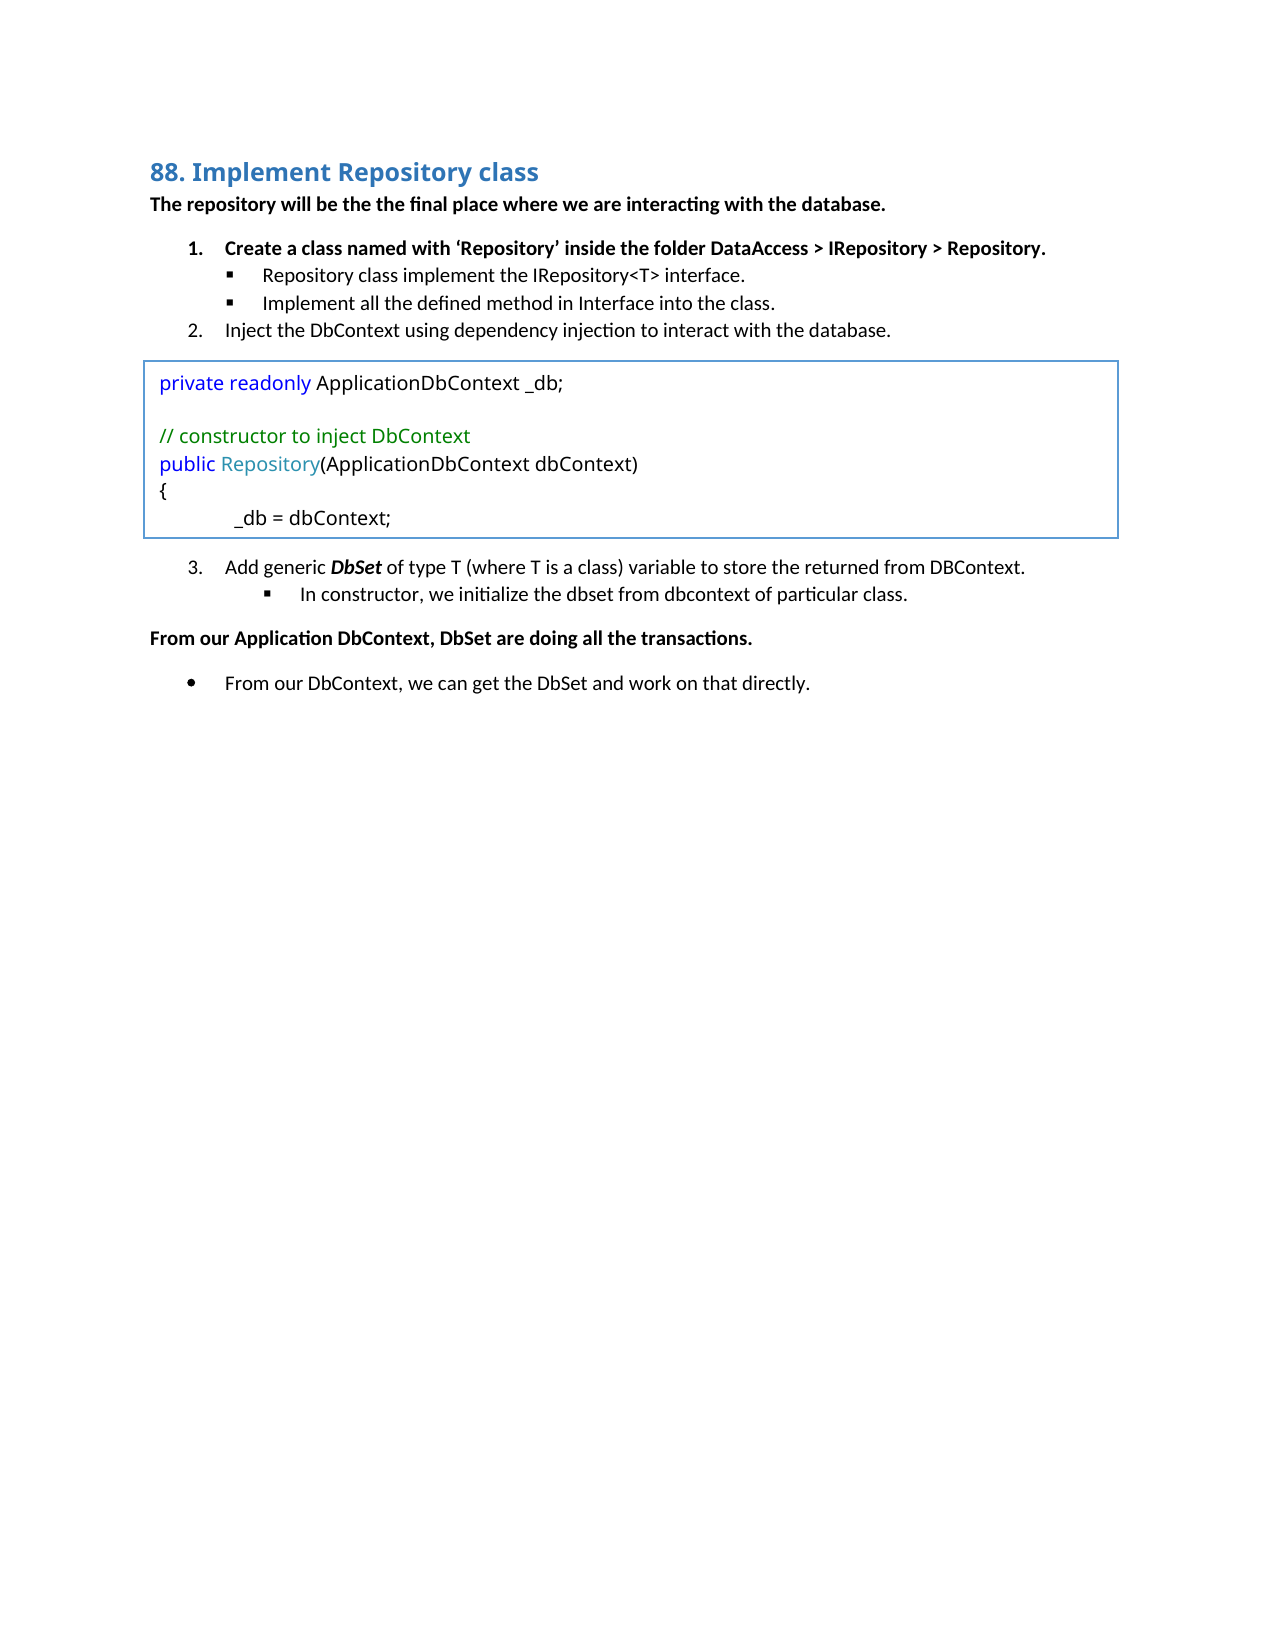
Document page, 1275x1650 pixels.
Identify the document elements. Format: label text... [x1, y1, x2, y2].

subtitle 88. Implement Repository class [150, 154, 1125, 188]
text The repository will be the the final place where we are interacting with the database. [150, 191, 1125, 216]
list Inject the DbContext using dependency injection to interact with the database. [187, 317, 1125, 343]
list From our DbContext, we can get the DbSet and work on that directly. [187, 670, 1125, 695]
list In constructor, we initialize the dbset from dbcontext of particular class. [262, 582, 1125, 607]
list Repository class implement the IRepository<T> interface. [225, 262, 1125, 288]
list Create a class named with ‘Repository’ inside the folder DataAccess > IRepository > Repository. [187, 235, 1125, 260]
list Add generic DbSet of type T (where T is a class) variable to store the returned from DBContext. [187, 344, 1125, 579]
text From our Application DbContext, DbSet are doing all the transactions. [150, 626, 1125, 651]
list Implement all the defined method in Interface into the class. [225, 290, 1125, 315]
